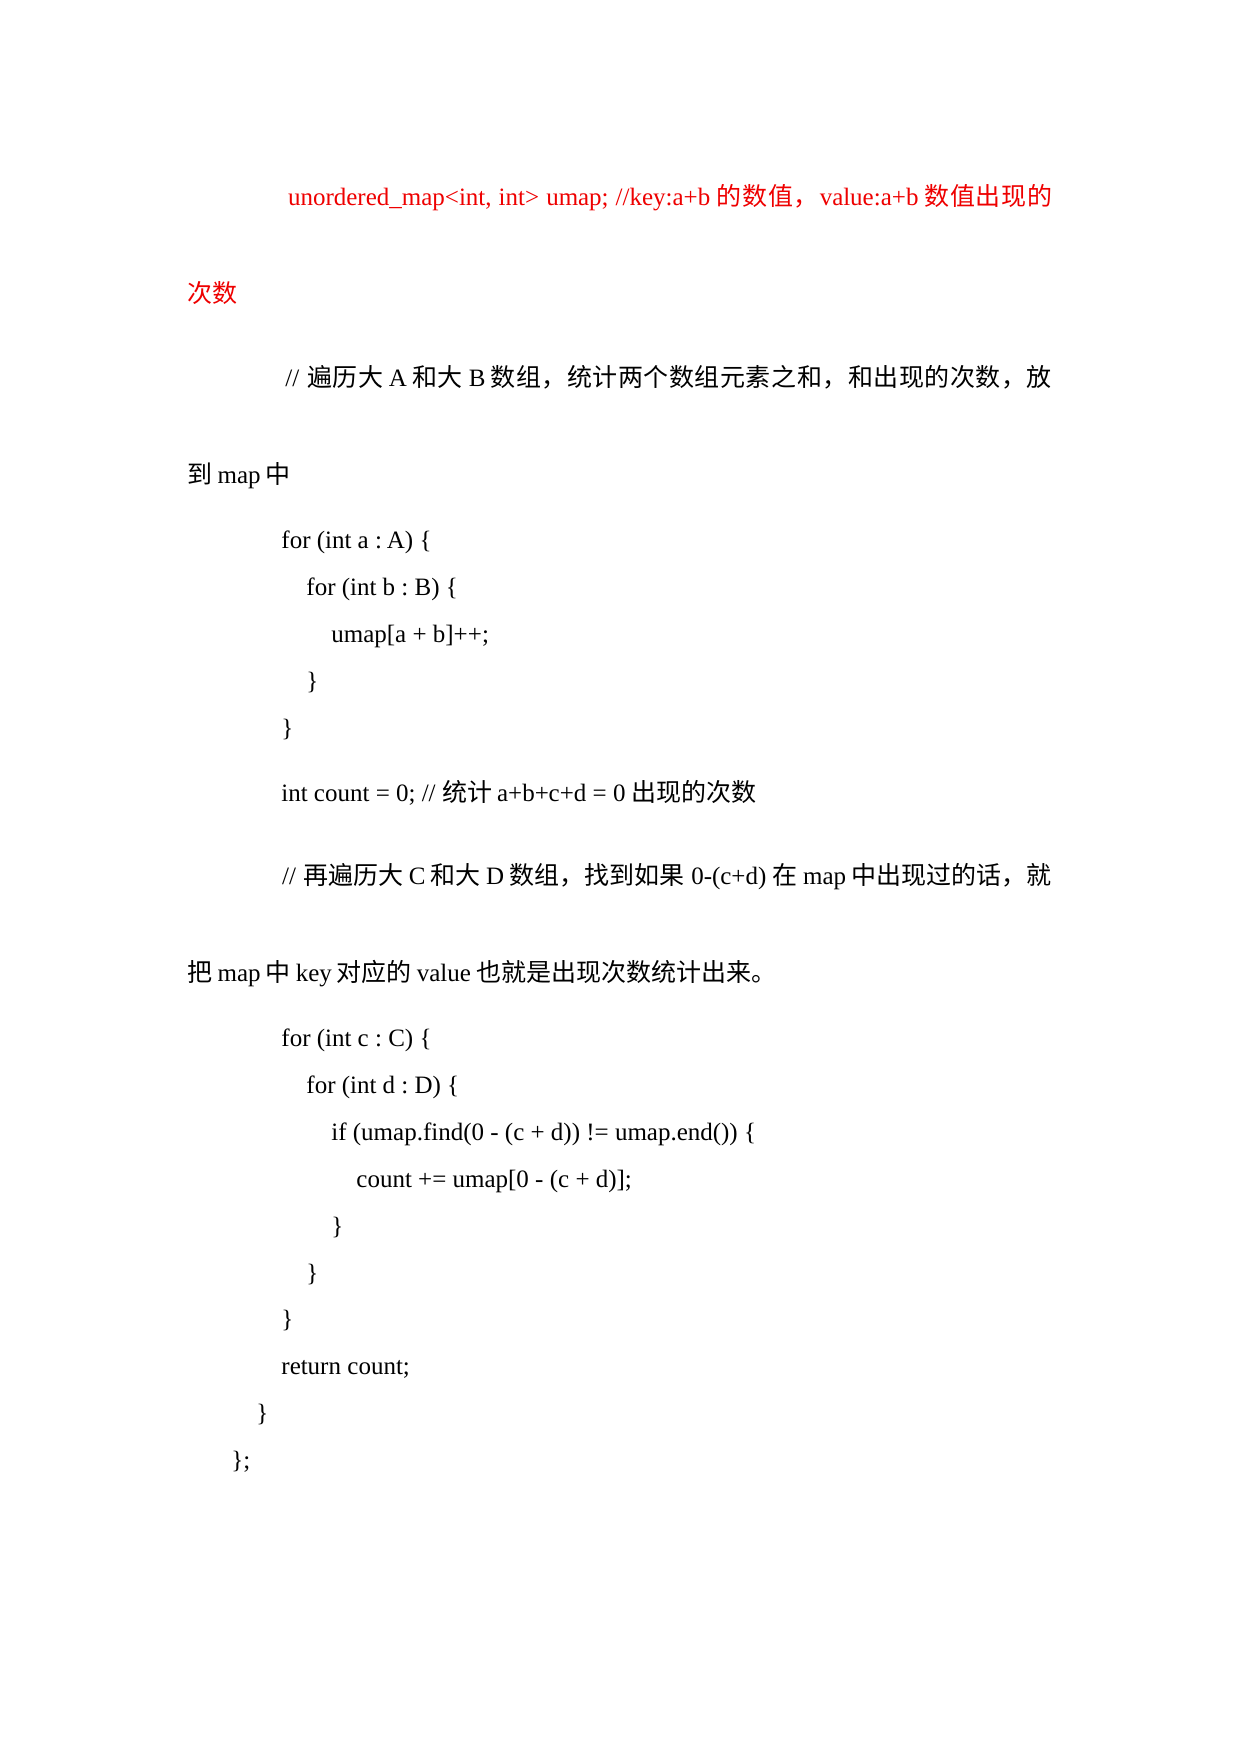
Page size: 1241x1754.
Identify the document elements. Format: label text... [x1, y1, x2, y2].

text umap[a + b]++; [187, 617, 1053, 649]
text // 遍历大A和大B数组，统计两个数组元素之和，和出现的次数，放到map中 [187, 343, 1053, 505]
text count += umap[0 - (c + d)]; [187, 1162, 1053, 1194]
text for (int c : C) { [187, 1021, 1053, 1054]
text } [187, 711, 1053, 743]
text } [187, 1209, 1053, 1241]
text } [187, 1396, 1053, 1429]
text return count; [187, 1349, 1053, 1382]
text }; [187, 1443, 1053, 1476]
text for (int a : A) { [187, 523, 1053, 556]
text // 再遍历大C和大D数组，找到如果 0-(c+d) 在map中出现过的话，就把map中key对应的value也就是出现次数统计出来。 [187, 841, 1053, 1003]
text unordered_map<int, int> umap; //key:a+b的数值，value:a+b数值出现的次数 [187, 162, 1053, 324]
text } [187, 664, 1053, 696]
text } [187, 1303, 1053, 1335]
text } [187, 1256, 1053, 1288]
text if (umap.find(0 - (c + d)) != umap.end()) { [187, 1115, 1053, 1148]
text int count = 0; // 统计a+b+c+d = 0 出现的次数 [187, 758, 1053, 823]
text for (int d : D) { [187, 1068, 1053, 1101]
text for (int b : B) { [187, 570, 1053, 603]
